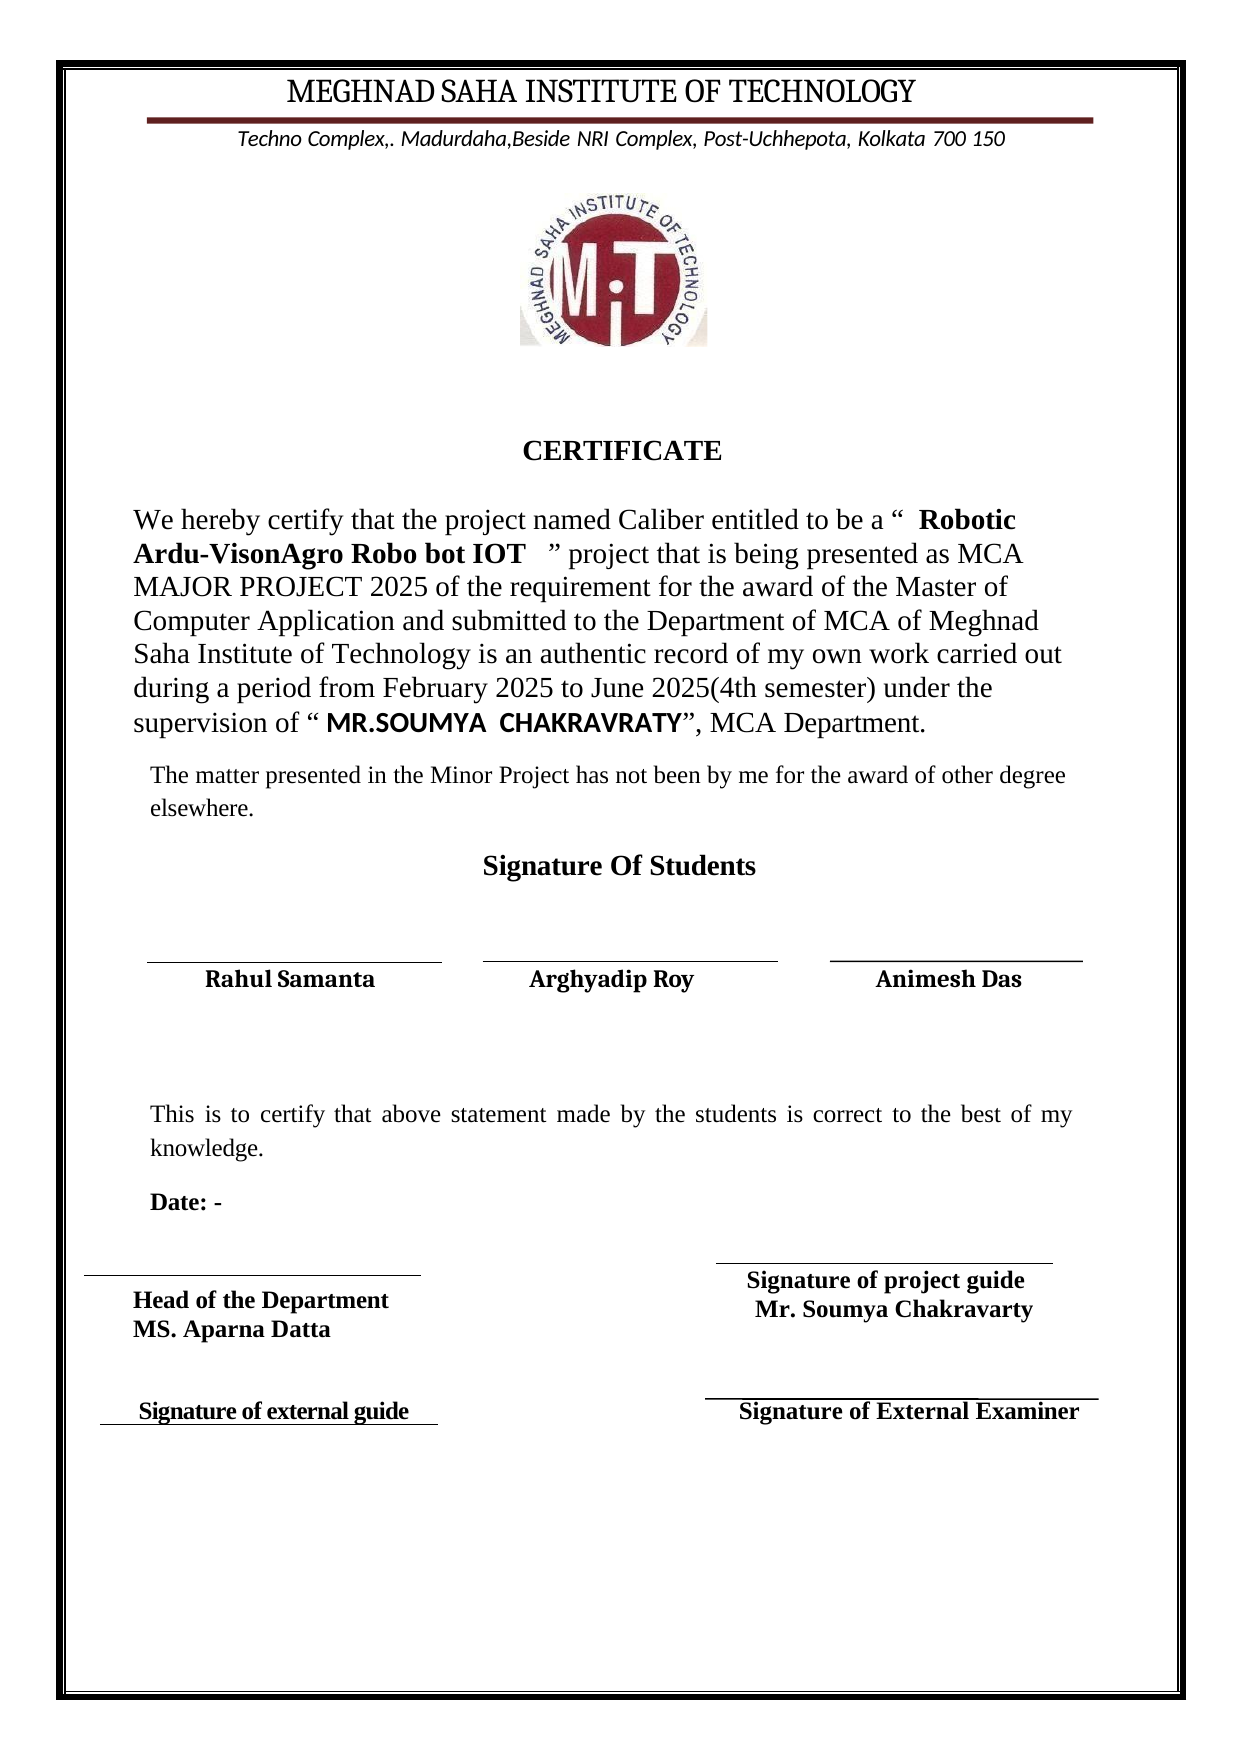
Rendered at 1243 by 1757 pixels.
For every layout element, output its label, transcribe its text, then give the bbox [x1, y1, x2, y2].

subtitle Signature Of Students [433, 848, 1110, 882]
subtitle MEGHNAD SAHA INSTITUTE OF TECHNOLOGY [133, 73, 1110, 111]
text This is to certify that above statement made by the students is correct to the best of my knowledge. [150, 1099, 1110, 1161]
text Rahul Samanta Arghyadip Roy Animesh Das [188, 965, 1110, 994]
text We hereby certify that the project named Caliber entitled to be a “ Robotic Ardu-VisonAgro Robo bot IOT ” project that is being presented as MCA MAJOR PROJECT 2025 of the requirement for the award of the Master of Computer Application and submitted to the Department of MCA of Meghnad Saha Institute of Technology is an authentic record of my own work carried out during a period from February 2025 to June 2025(4th semester) under the supervision of “ MR.SOUMYA CHAKRAVRATY”, MCA Department. [133, 502, 1093, 739]
text The matter presented in the Minor Project has not been by me for the award of other degree elsewhere. [150, 761, 1110, 822]
text Signature of external guide Signature of External Examiner [133, 1396, 1110, 1425]
picture [520, 193, 708, 347]
text Date: - [150, 1187, 1110, 1216]
text Signature of project guide [661, 1265, 1110, 1294]
text Head of the Department MS. Aparna Datta [133, 1285, 404, 1343]
subtitle CERTIFICATE [135, 433, 1110, 466]
text Techno Complex,. Madurdaha,Beside NRI Complex, Post-Uchhepota, Kolkata 700 150 [135, 111, 1110, 152]
text Mr. Soumya Chakravarty [661, 1294, 1110, 1323]
